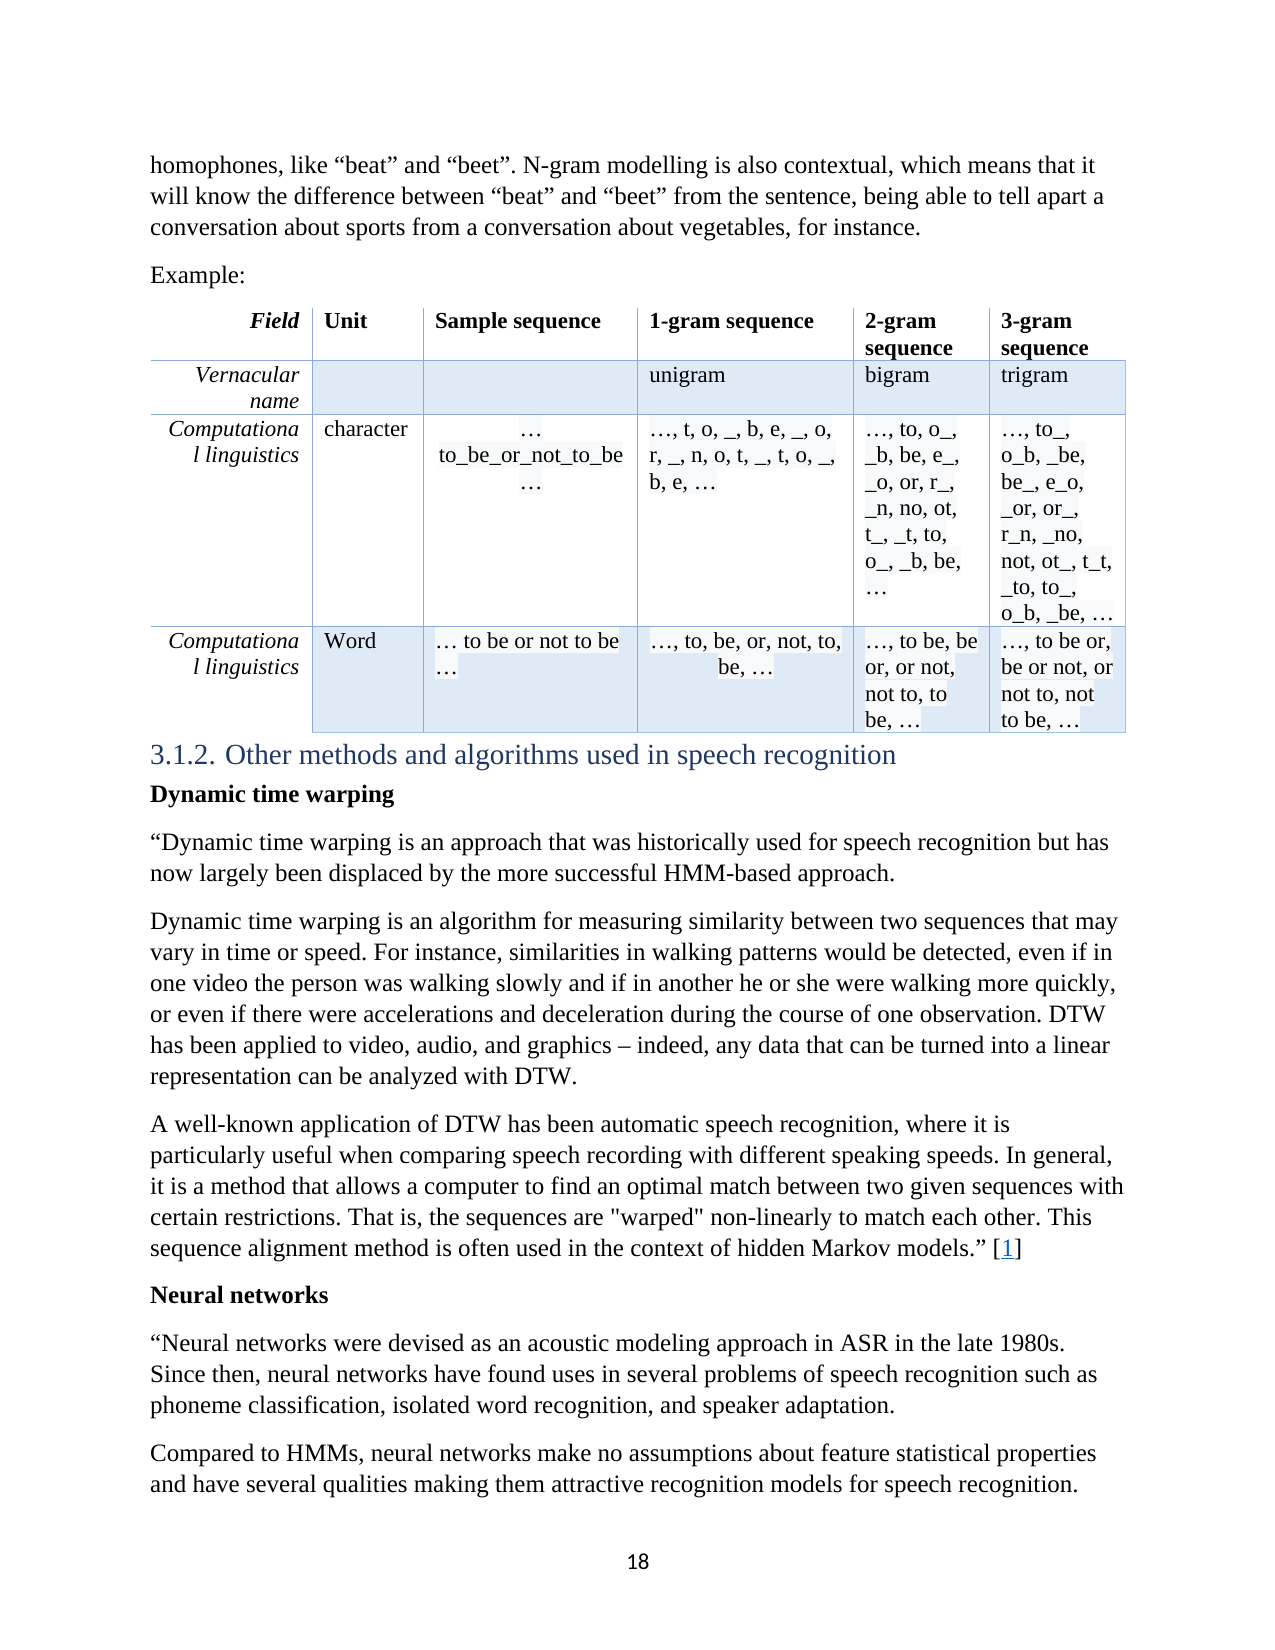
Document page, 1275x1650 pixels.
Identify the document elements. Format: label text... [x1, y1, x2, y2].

table_header Field [151, 308, 312, 360]
table_header Sample sequence [424, 308, 637, 360]
text Dynamic time warping [150, 779, 1125, 808]
table_cell bigram [854, 361, 989, 414]
table_cell …, t, o, _, b, e, _, o, r, _, n, o, t, _, t, o, _, b, e, … [638, 415, 853, 626]
table_cell Vernacular name [151, 361, 312, 414]
table_cell unigram [638, 361, 853, 414]
subtitle 3.1.2. Other methods and algorithms used in speech recognition [150, 737, 1125, 771]
table_cell Computational linguistics [151, 627, 312, 732]
text “Dynamic time warping is an approach that was historically used for speech recognition but has now largely been displaced by the more successful HMM-based approach. [150, 827, 1125, 887]
table_header 3-gram sequence [990, 308, 1126, 360]
text “Neural networks were devised as an acoustic modeling approach in ASR in the late 1980s. Since then, neural networks have found uses in several problems of speech recognition such as phoneme classification, isolated word recognition, and speaker adaptation. [150, 1328, 1125, 1419]
table_cell character [313, 415, 423, 626]
table_cell Word [313, 627, 423, 732]
table_cell …, to, o_, _b, be, e_, _o, or, r_, _n, no, ot, t_, _t, to, o_, _b, be, … [854, 415, 989, 626]
text Example: [150, 260, 1125, 288]
table_header 1-gram sequence [638, 308, 853, 360]
table_cell …to_be_or_not_to_be… [424, 415, 637, 626]
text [150, 1438, 1125, 1498]
table_cell [424, 361, 637, 414]
table_cell …, to_, o_b, _be, be_, e_o, _or, or_, r_n, _no, not, ot_, t_t, _to, to_, o_b, _be, … [990, 415, 1125, 626]
table_cell …, to be, be or, or not, not to, to be, … [854, 627, 989, 732]
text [150, 150, 1125, 241]
table_header 2-gram sequence [854, 308, 989, 360]
table_header Unit [313, 308, 423, 360]
table_cell [313, 361, 423, 414]
table_cell …, to be or, be or not, or not to, not to be, … [990, 627, 1125, 732]
table_cell … to be or not to be … [424, 627, 637, 732]
table_cell …, to, be, or, not, to, be, … [638, 627, 853, 732]
table_cell Computational linguistics [151, 415, 312, 626]
text Neural networks [150, 1281, 1125, 1309]
table_cell trigram [990, 361, 1125, 414]
text Dynamic time warping is an algorithm for measuring similarity between two sequences that may vary in time or speed. For instance, similarities in walking patterns would be detected, even if in one video the person was walking slowly and if in another he or she were walking more quickly, or even if there were accelerations and deceleration during the course of one observation. DTW has been applied to video, audio, and graphics – indeed, any data that can be turned into a linear representation can be analyzed with DTW. [150, 906, 1125, 1090]
text A well-known application of DTW has been automatic speech recognition, where it is particularly useful when comparing speech recording with different speaking speeds. In general, it is a method that allows a computer to find an optimal match between two given sequences with certain restrictions. That is, the sequences are "warped" non-linearly to match each other. This sequence alignment method is often used in the context of hidden Markov models.” [1] [150, 1109, 1125, 1262]
